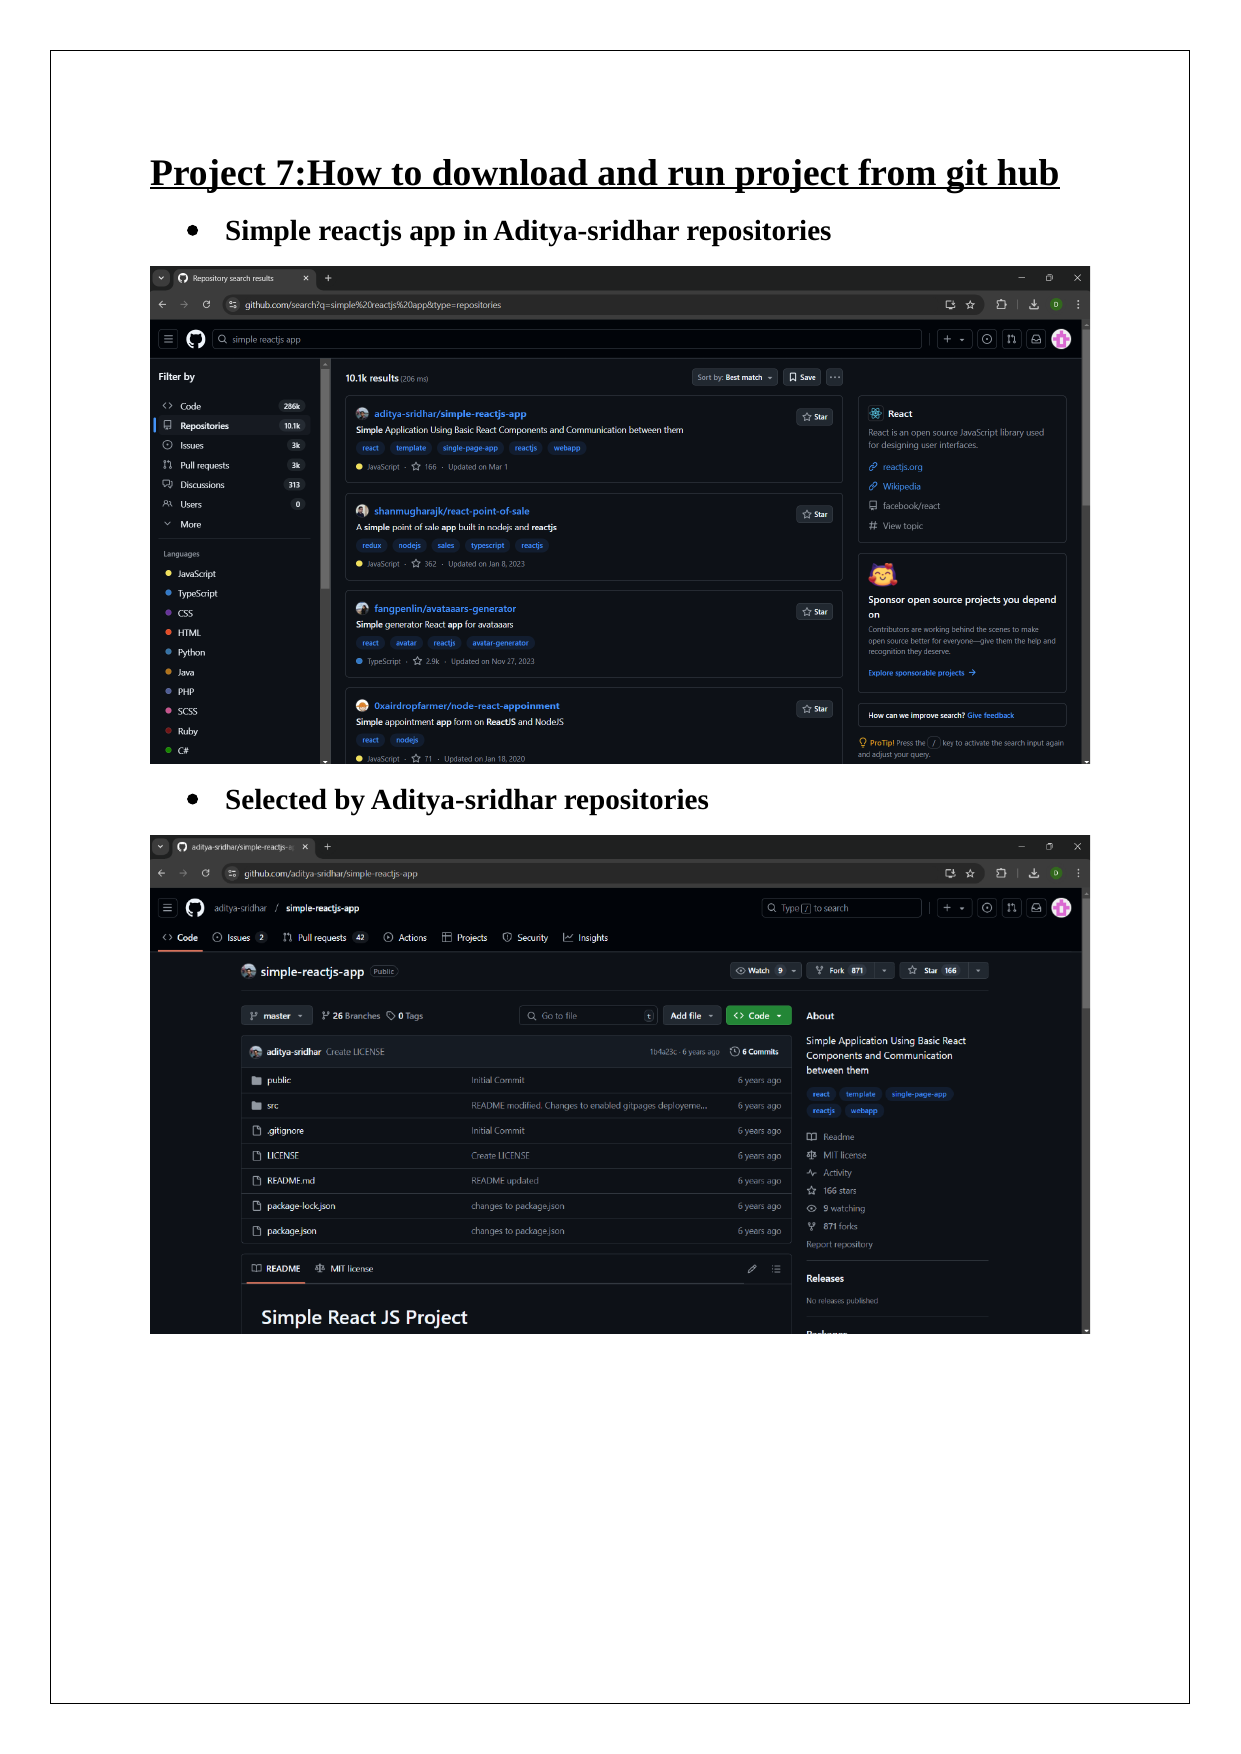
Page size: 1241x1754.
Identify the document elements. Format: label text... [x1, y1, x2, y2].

text Project 7:How to download and run project from git hub [150, 150, 1090, 193]
picture [150, 266, 1091, 764]
list Selected by Aditya-sridhar repositories [187, 782, 1090, 816]
list Simple reactjs app in Aditya-sridhar repositories [187, 213, 1090, 247]
picture [150, 835, 1091, 1334]
